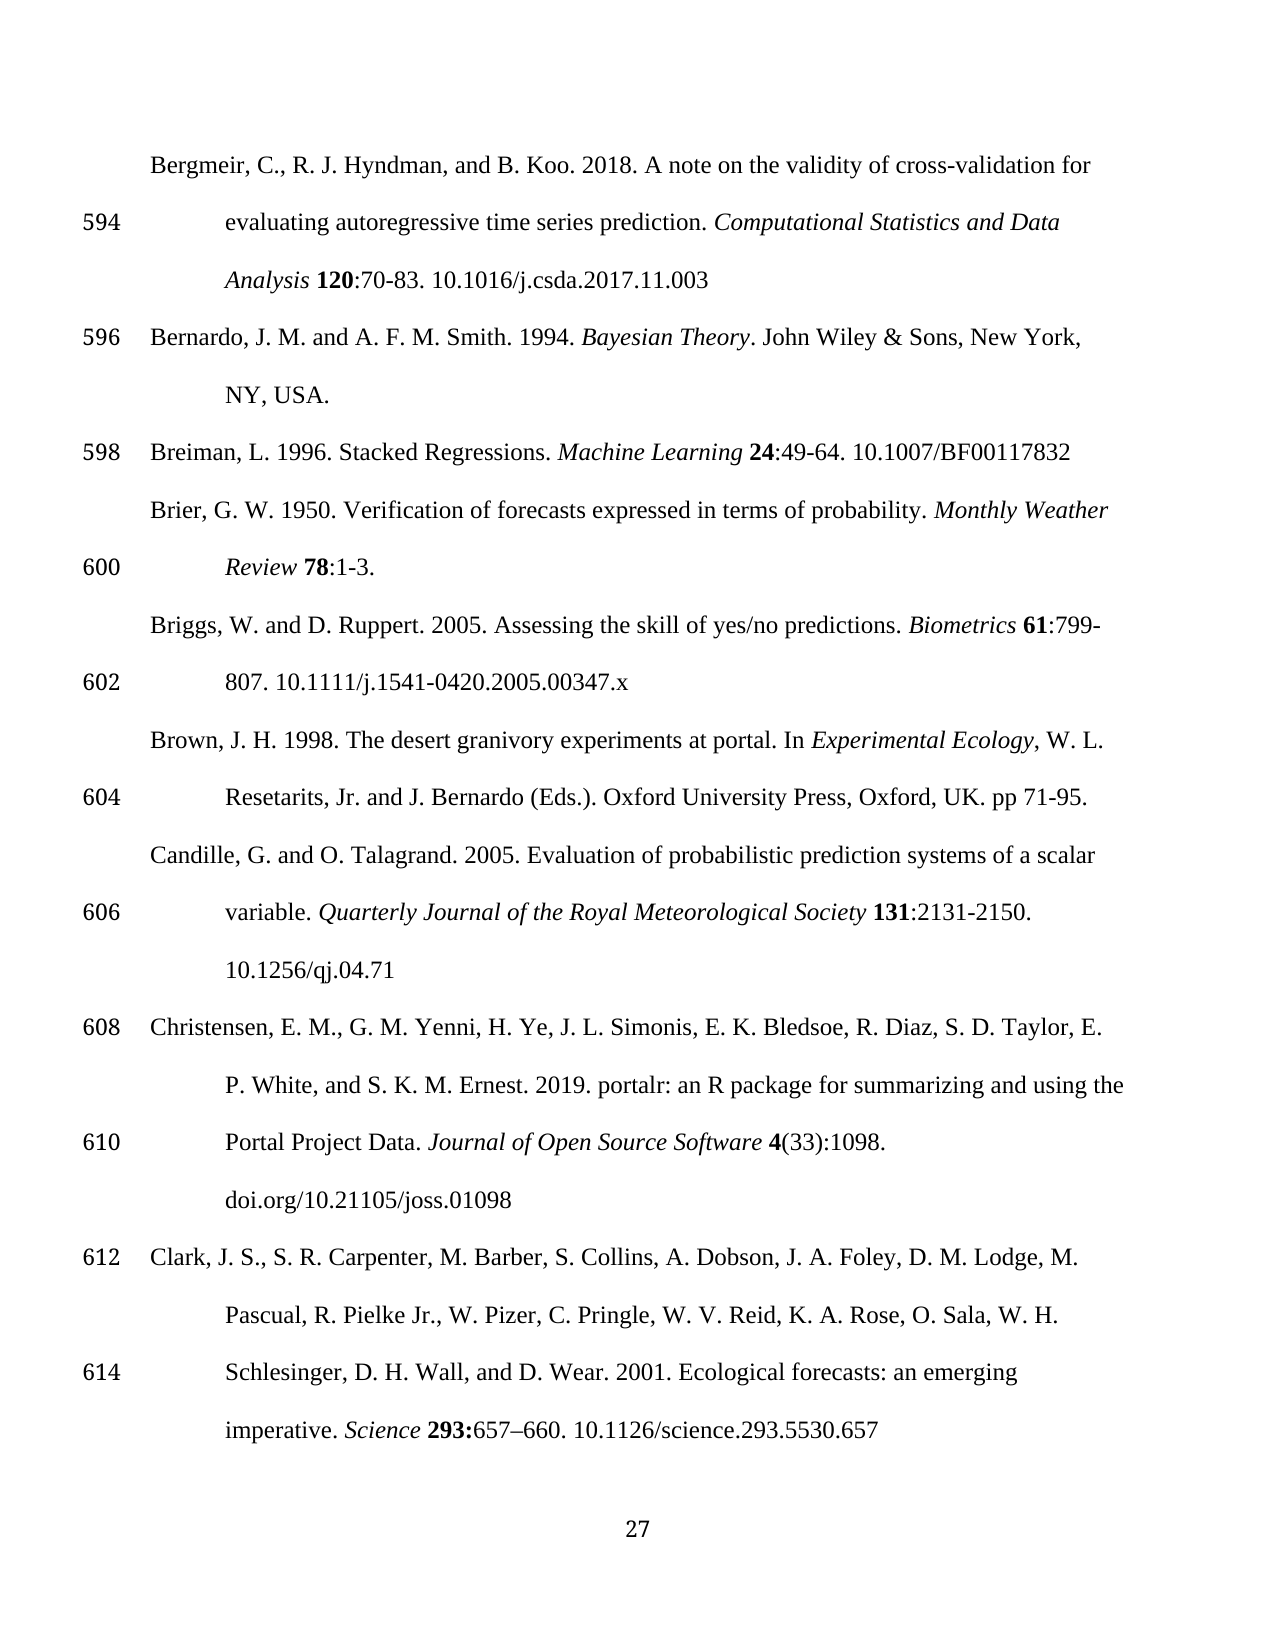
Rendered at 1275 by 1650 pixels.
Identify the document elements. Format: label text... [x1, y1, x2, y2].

text Bergmeir, C., R. J. Hyndman, and B. Koo. 2018. A note on the validity of cross-validation for evaluating autoregressive time series prediction. Computational Statistics and Data Analysis 120:70-83. 10.1016/j.csda.2017.11.003 [150, 150, 1125, 294]
text Briggs, W. and D. Ruppert. 2005. Assessing the skill of yes/no predictions. Biometrics 61:799-807. 10.1111/j.1541-0420.2005.00347.x [150, 610, 1125, 696]
text Clark, J. S., S. R. Carpenter, M. Barber, S. Collins, A. Dobson, J. A. Foley, D. M. Lodge, M. Pascual, R. Pielke Jr., W. Pizer, C. Pringle, W. V. Reid, K. A. Rose, O. Sala, W. H. Schlesinger, D. H. Wall, and D. Wear. 2001. Ecological forecasts: an emerging imperative. Science 293:657–660. 10.1126/science.293.5530.657 [150, 1242, 1125, 1444]
text Brown, J. H. 1998. The desert granivory experiments at portal. In Experimental Ecology, W. L. Resetarits, Jr. and J. Bernardo (Eds.). Oxford University Press, Oxford, UK. pp 71-95. [150, 725, 1125, 811]
text Breiman, L. 1996. Stacked Regressions. Machine Learning 24:49-64. 10.1007/BF00117832 [150, 437, 1125, 466]
text Brier, G. W. 1950. Verification of forecasts expressed in terms of probability. Monthly Weather Review 78:1-3. [150, 495, 1125, 581]
text Christensen, E. M., G. M. Yenni, H. Ye, J. L. Simonis, E. K. Bledsoe, R. Diaz, S. D. Taylor, E. P. White, and S. K. M. Ernest. 2019. portalr: an R package for summarizing and using the Portal Project Data. Journal of Open Source Software 4(33):1098. doi.org/10.21105/joss.01098 [150, 1012, 1125, 1214]
text Candille, G. and O. Talagrand. 2005. Evaluation of probabilistic prediction systems of a scalar variable. Quarterly Journal of the Royal Meteorological Society 131:2131-2150. 10.1256/qj.04.71 [150, 840, 1125, 984]
text Bernardo, J. M. and A. F. M. Smith. 1994. Bayesian Theory. John Wiley & Sons, New York, NY, USA. [150, 322, 1125, 409]
